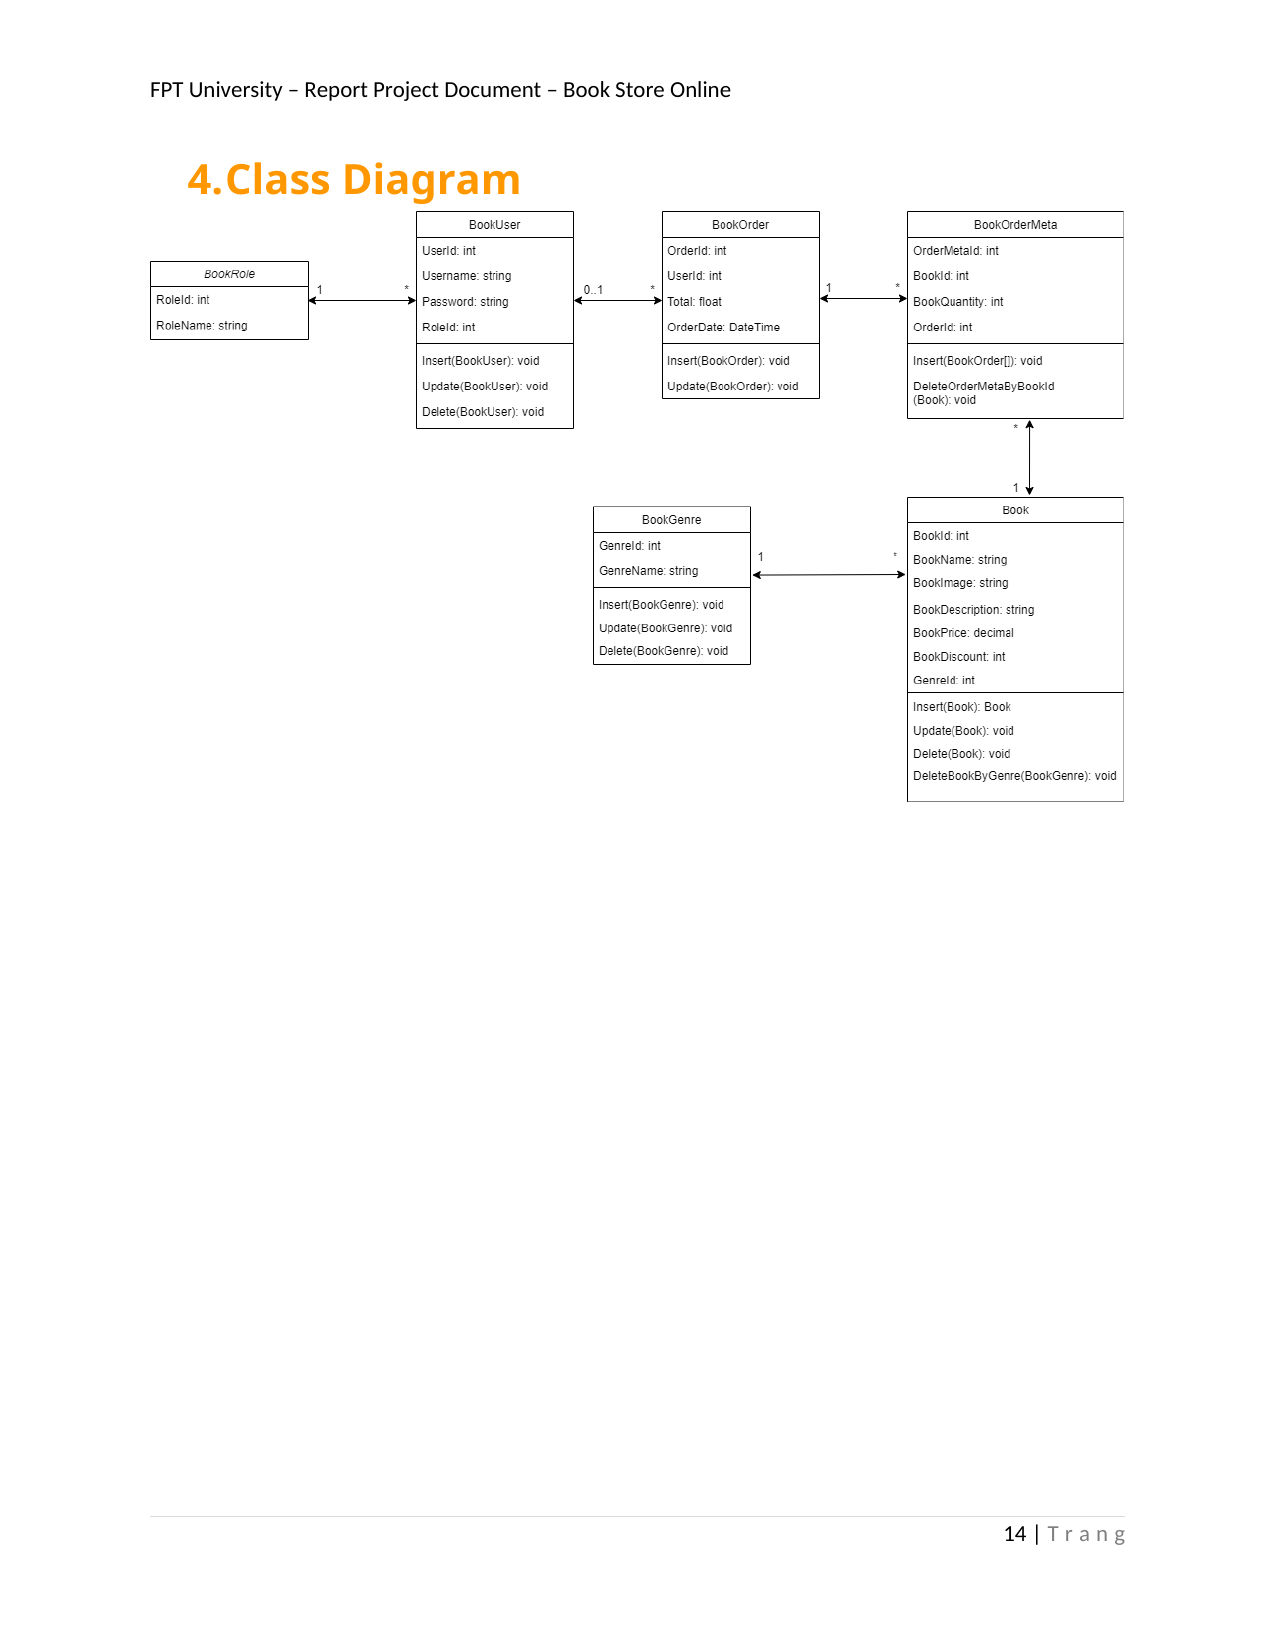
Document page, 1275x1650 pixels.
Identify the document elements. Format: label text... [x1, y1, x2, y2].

picture [150, 211, 1124, 802]
subtitle Class Diagram [187, 150, 1125, 207]
